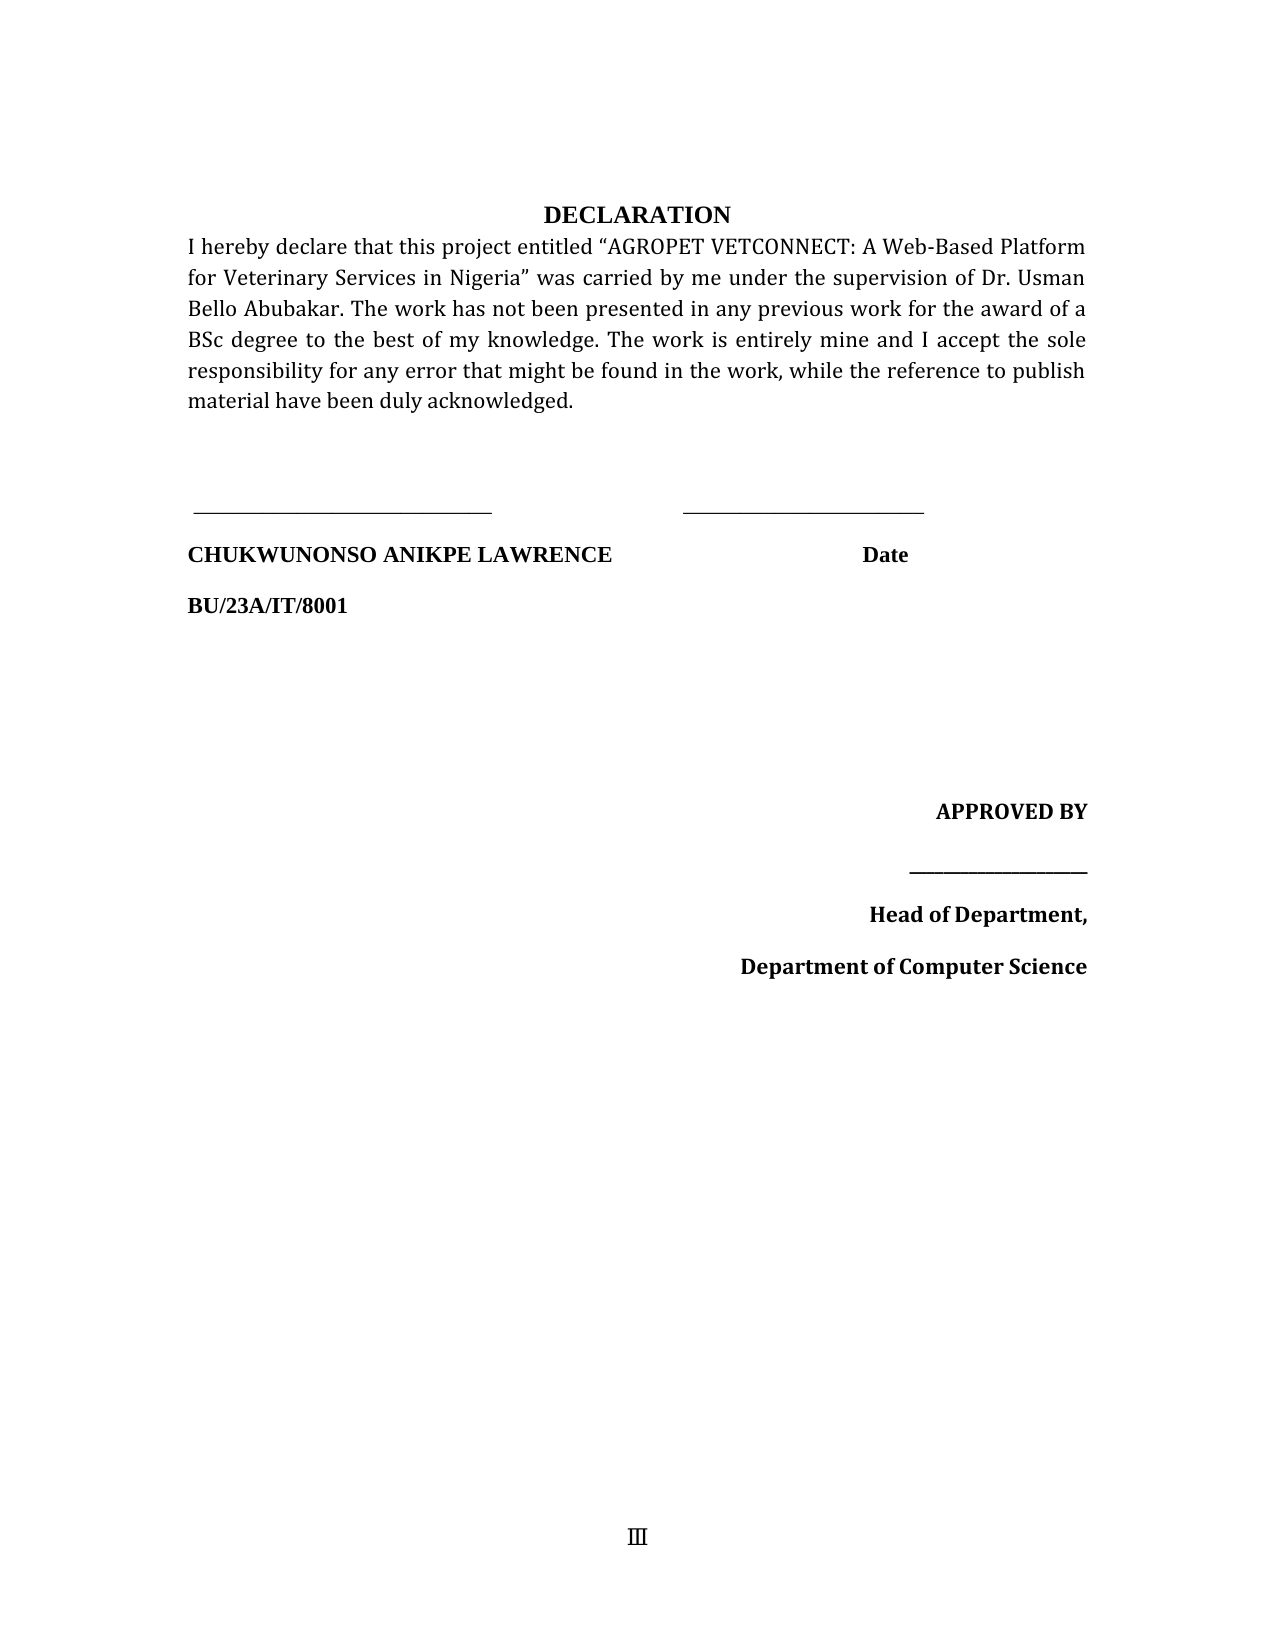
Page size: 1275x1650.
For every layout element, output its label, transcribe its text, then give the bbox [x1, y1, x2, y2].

text BU/23A/IT/8001 [187, 592, 1087, 619]
text APPROVED BY [187, 798, 1087, 825]
text Head of Department, [187, 901, 1087, 928]
text I hereby declare that this project entitled “AGROPET VETCONNECT: A Web-Based Platform for Veterinary Services in Nigeria” was carried by me under the supervision of Dr. Usman Bello Abubakar. The work has not been presented in any previous work for the award of a BSc degree to the best of my knowledge. The work is entirely mine and I accept the sole responsibility for any error that might be found in the work, while the reference to publish material have been duly acknowledged. [187, 233, 1087, 414]
text _____________________ [187, 849, 1087, 876]
text Department of Computer Science [187, 953, 1087, 980]
text __________________________ _____________________ [187, 490, 1087, 516]
subtitle DECLARATION [187, 200, 1087, 229]
text CHUKWUNONSO ANIKPE LAWRENCE Date [187, 541, 1087, 568]
